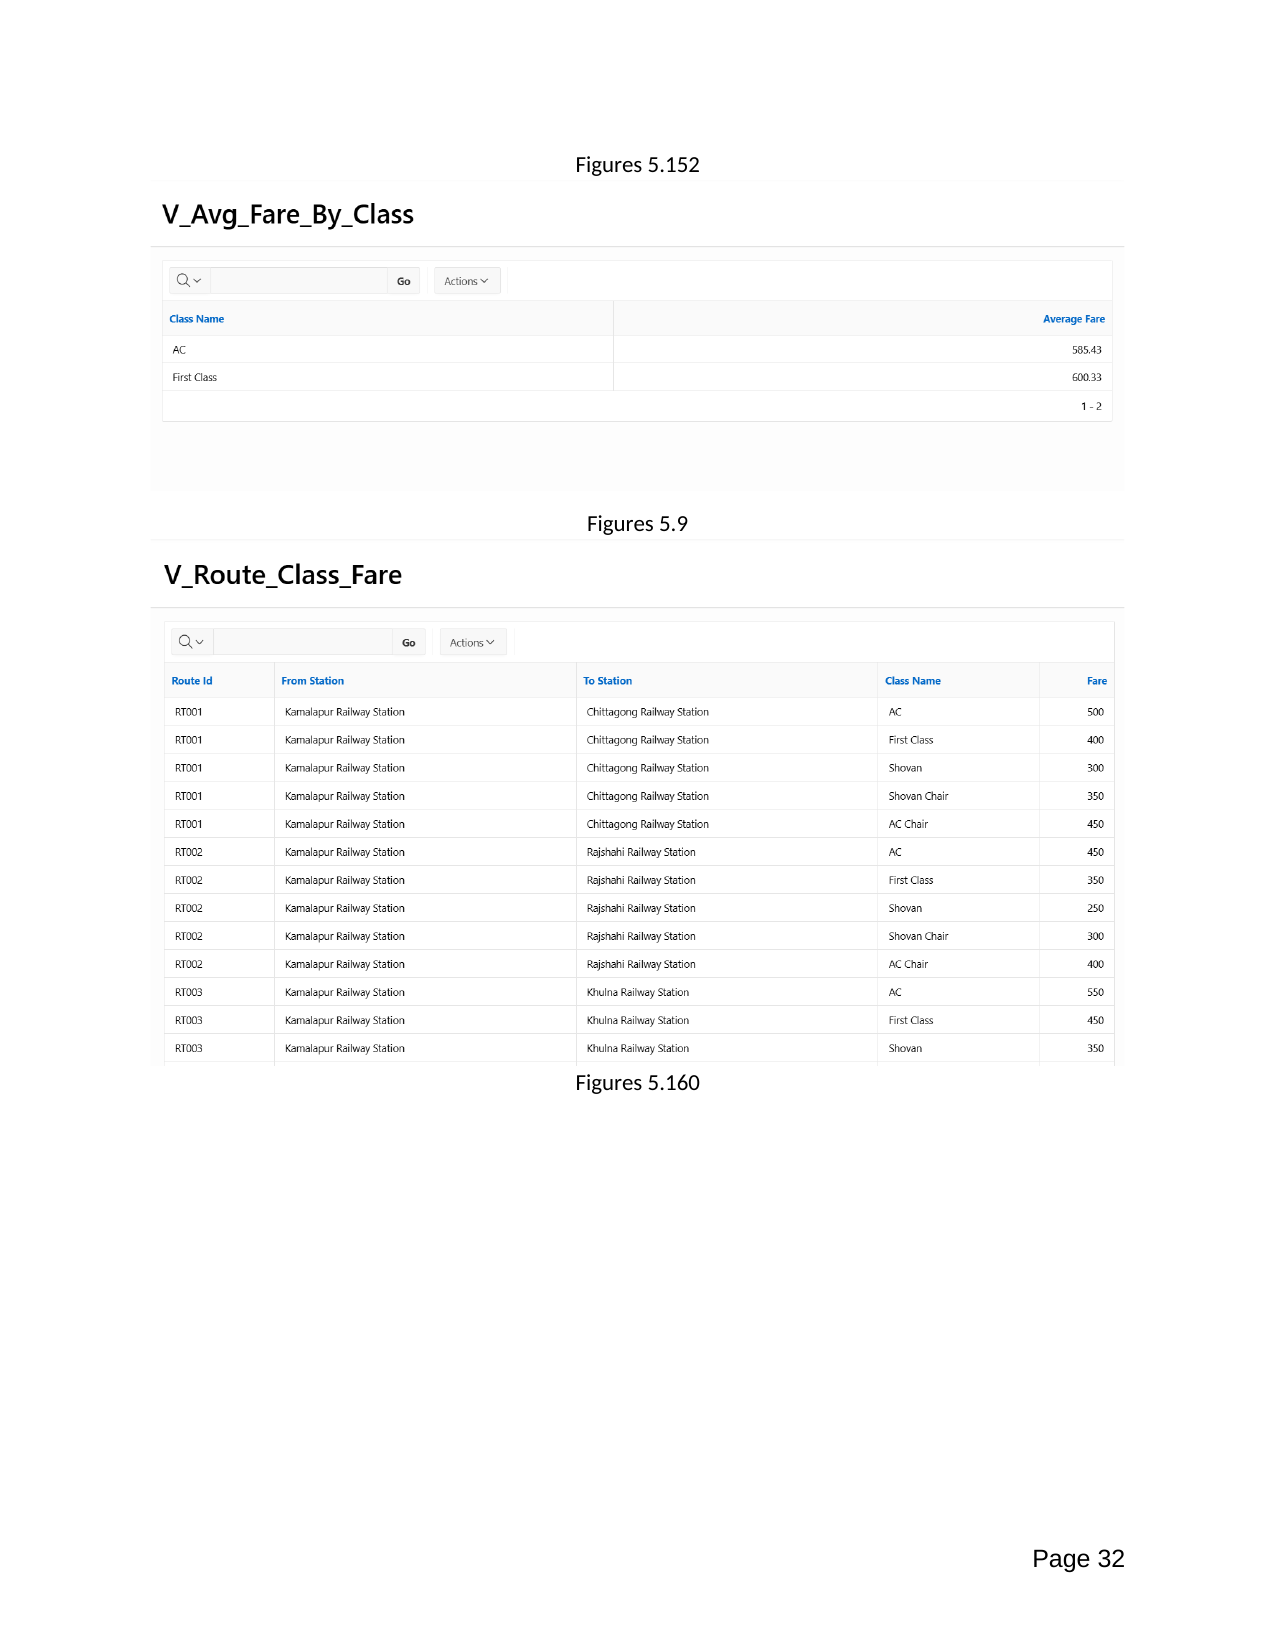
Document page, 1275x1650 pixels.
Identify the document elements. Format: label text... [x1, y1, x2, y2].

text Figures 5.9 Figures 5.160 [150, 509, 1125, 539]
text Figures 5.152 [150, 150, 1125, 180]
picture [150, 180, 1125, 491]
text Figures 5.9 Figures 5.160 [150, 1066, 1125, 1096]
picture [150, 539, 1125, 1066]
